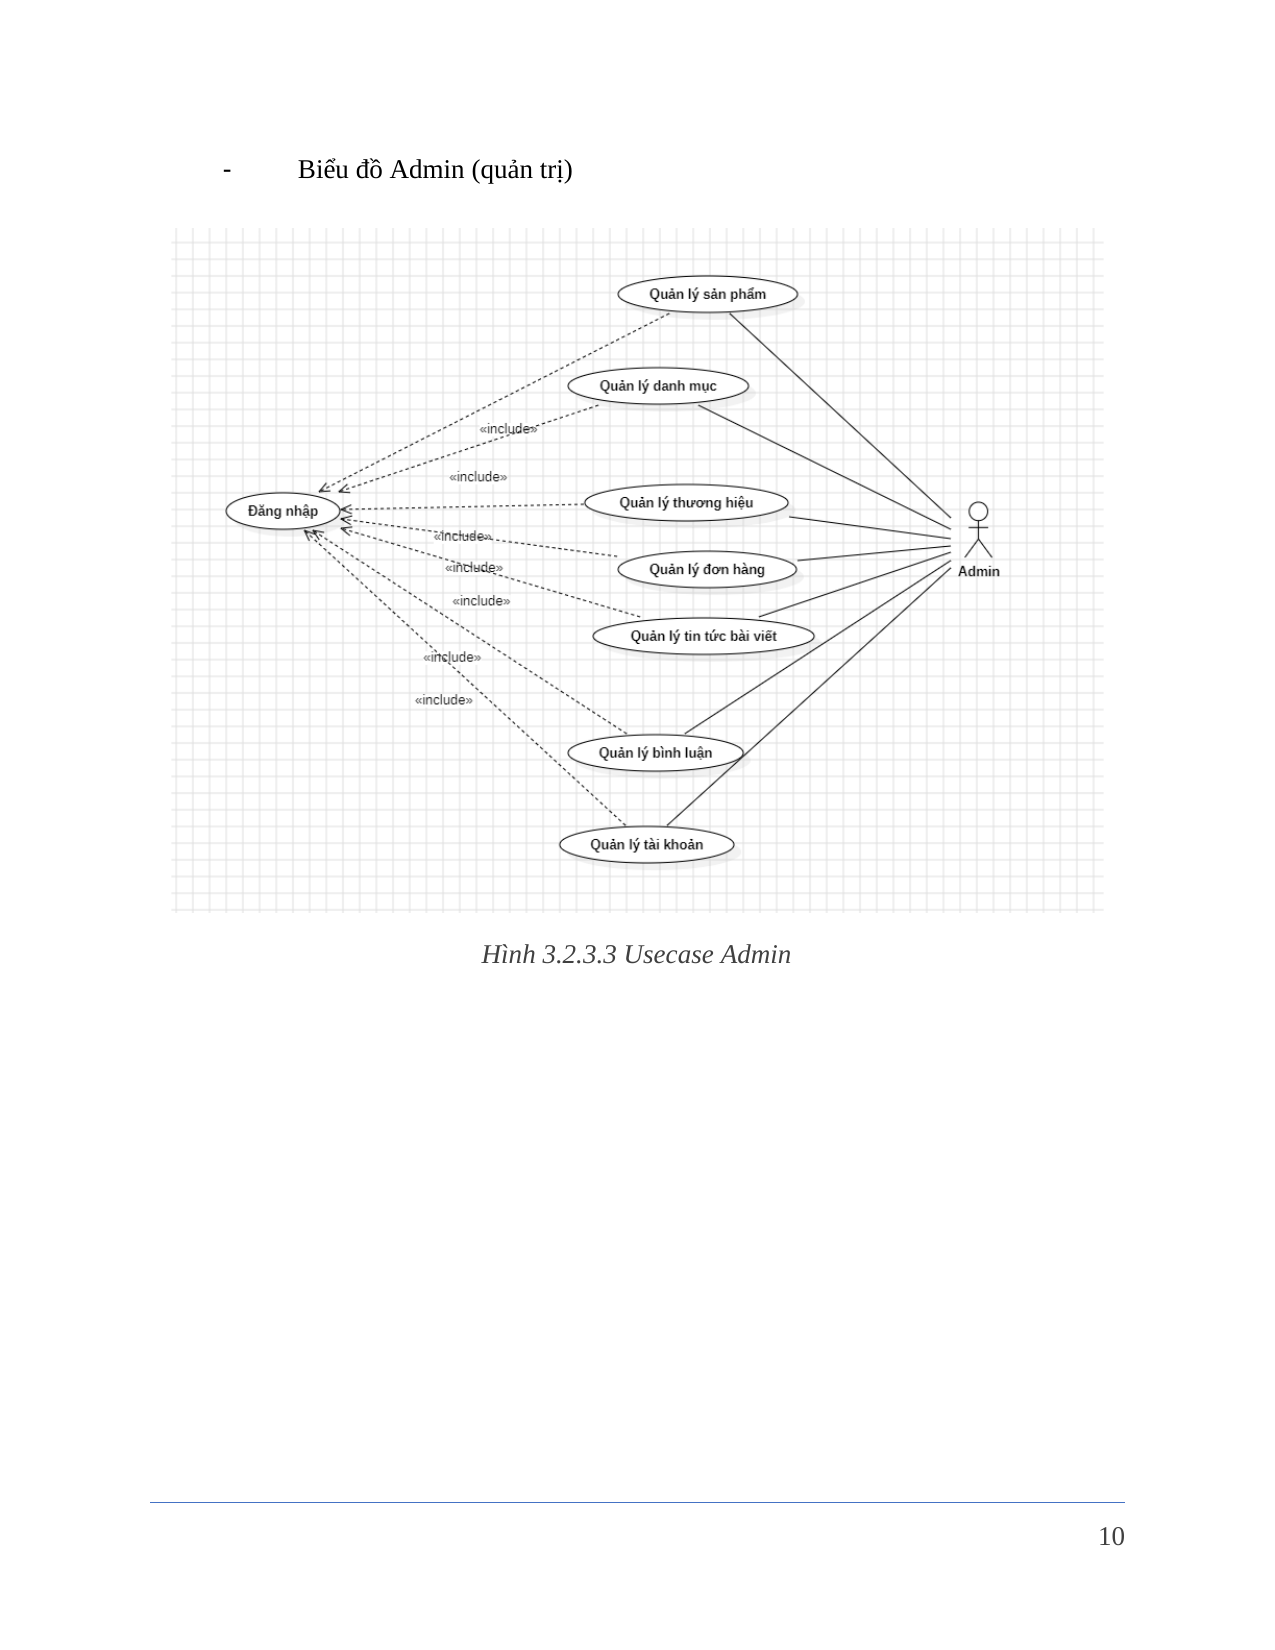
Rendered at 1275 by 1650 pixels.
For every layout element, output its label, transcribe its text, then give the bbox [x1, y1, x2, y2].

text Hình 3.2.3.3 Usecase Admin [240, 938, 1035, 969]
picture [171, 228, 1104, 913]
list Biểu đồ Admin (quản trị) [223, 150, 1125, 187]
